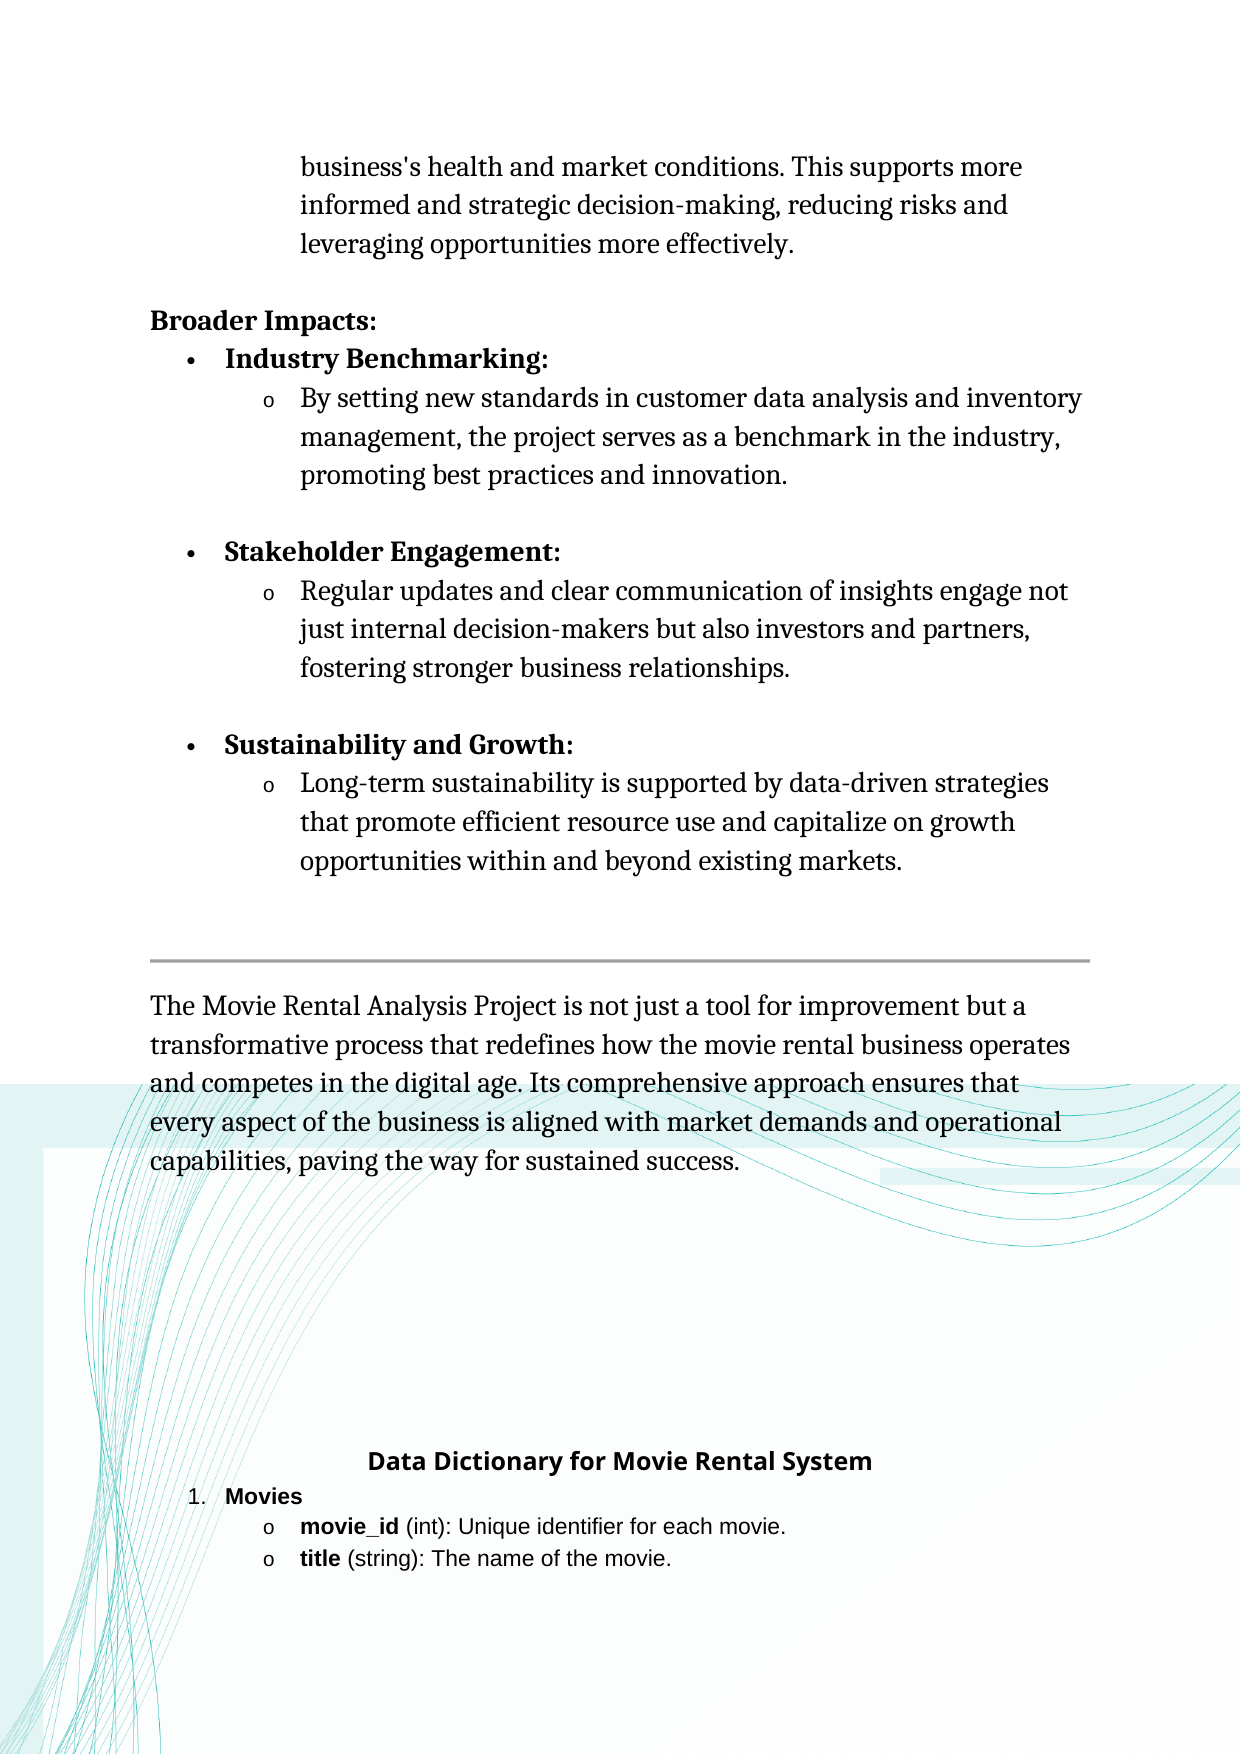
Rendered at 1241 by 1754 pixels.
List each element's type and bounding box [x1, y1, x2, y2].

picture [917, 1084, 923, 1091]
picture [772, 1084, 779, 1091]
picture [621, 1084, 628, 1091]
picture [0, 1084, 1241, 1754]
picture [256, 1084, 263, 1091]
picture [398, 1084, 405, 1091]
picture [787, 1084, 794, 1091]
picture [812, 1084, 820, 1091]
picture [216, 1084, 224, 1091]
picture [183, 1084, 190, 1091]
picture [582, 1084, 590, 1091]
